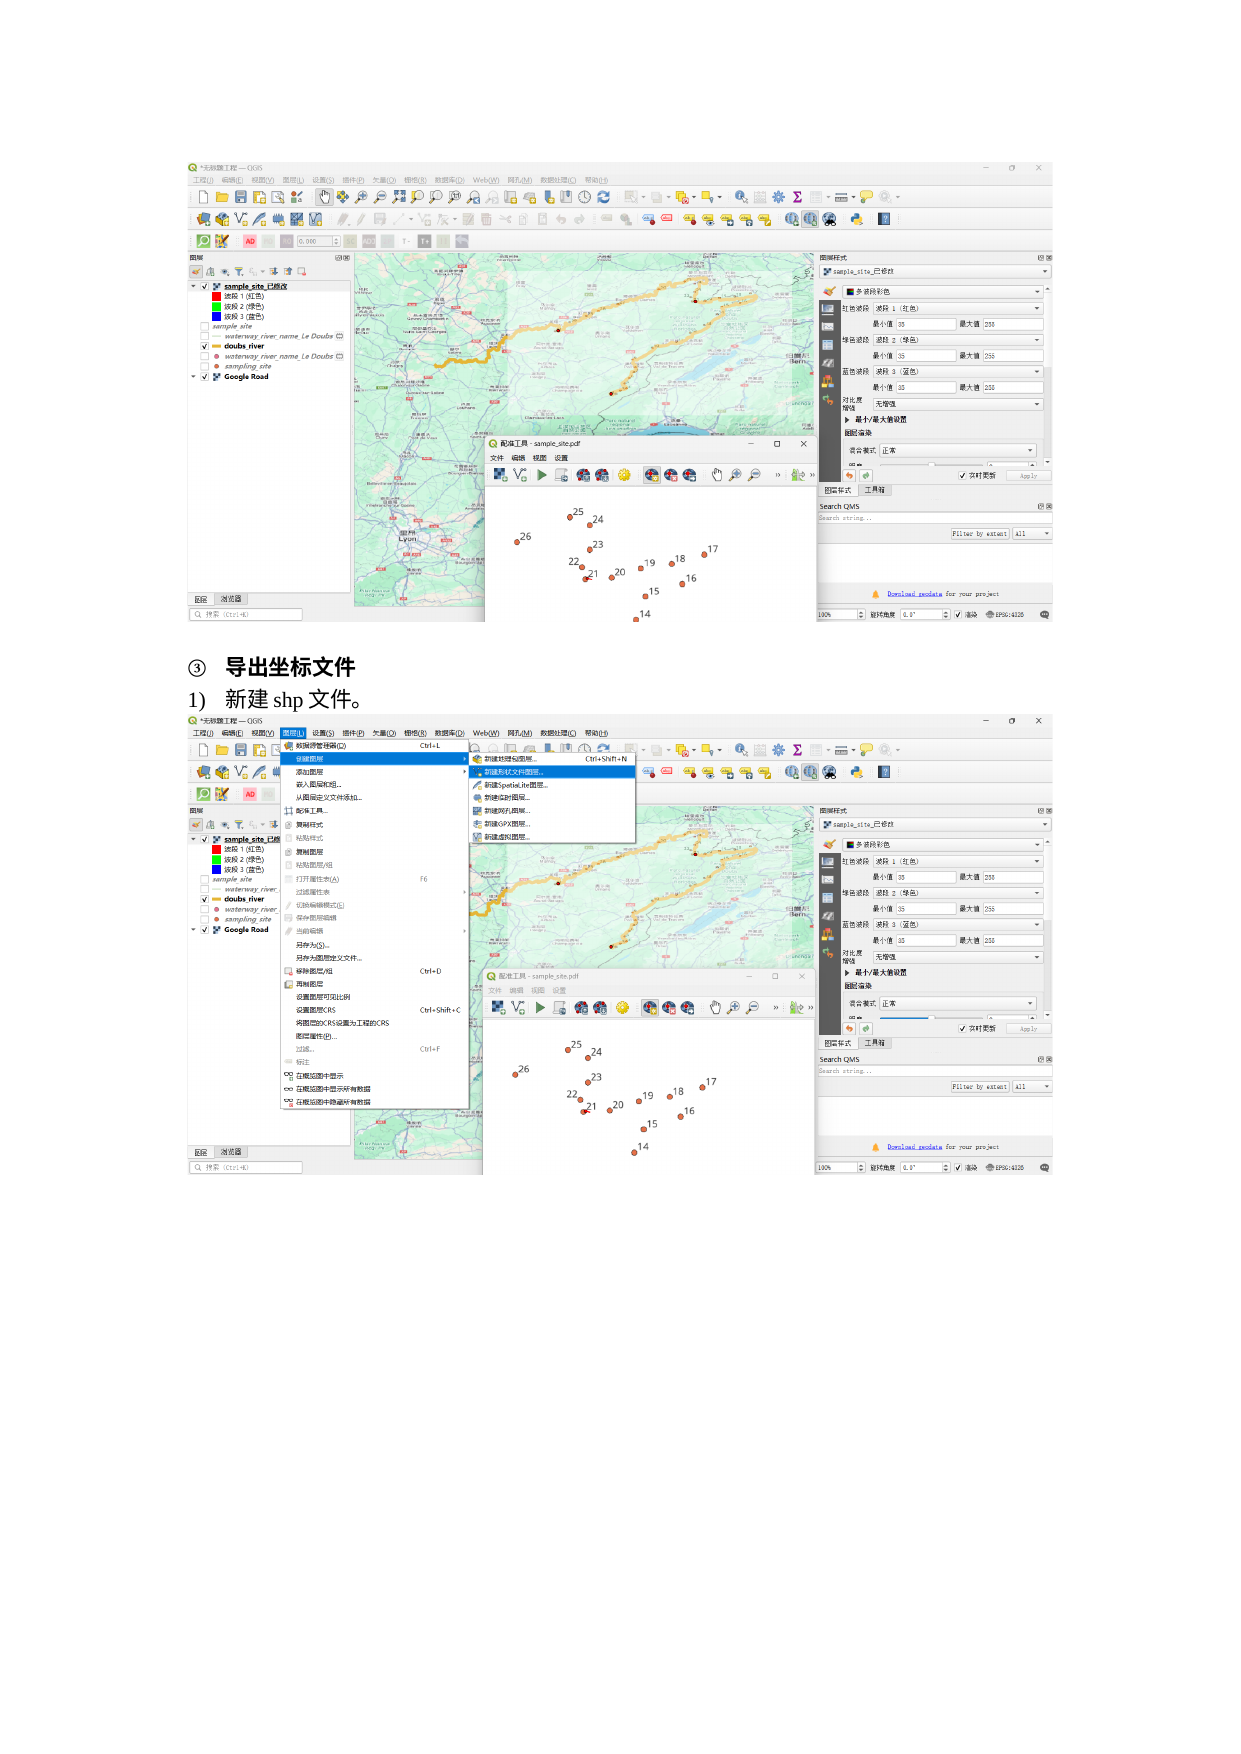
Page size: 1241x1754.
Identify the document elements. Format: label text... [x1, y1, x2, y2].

list 新建shp文件。 [187, 682, 1053, 714]
picture [187, 714, 1053, 1175]
list 导出坐标文件 [187, 649, 1053, 682]
picture [187, 162, 1053, 622]
